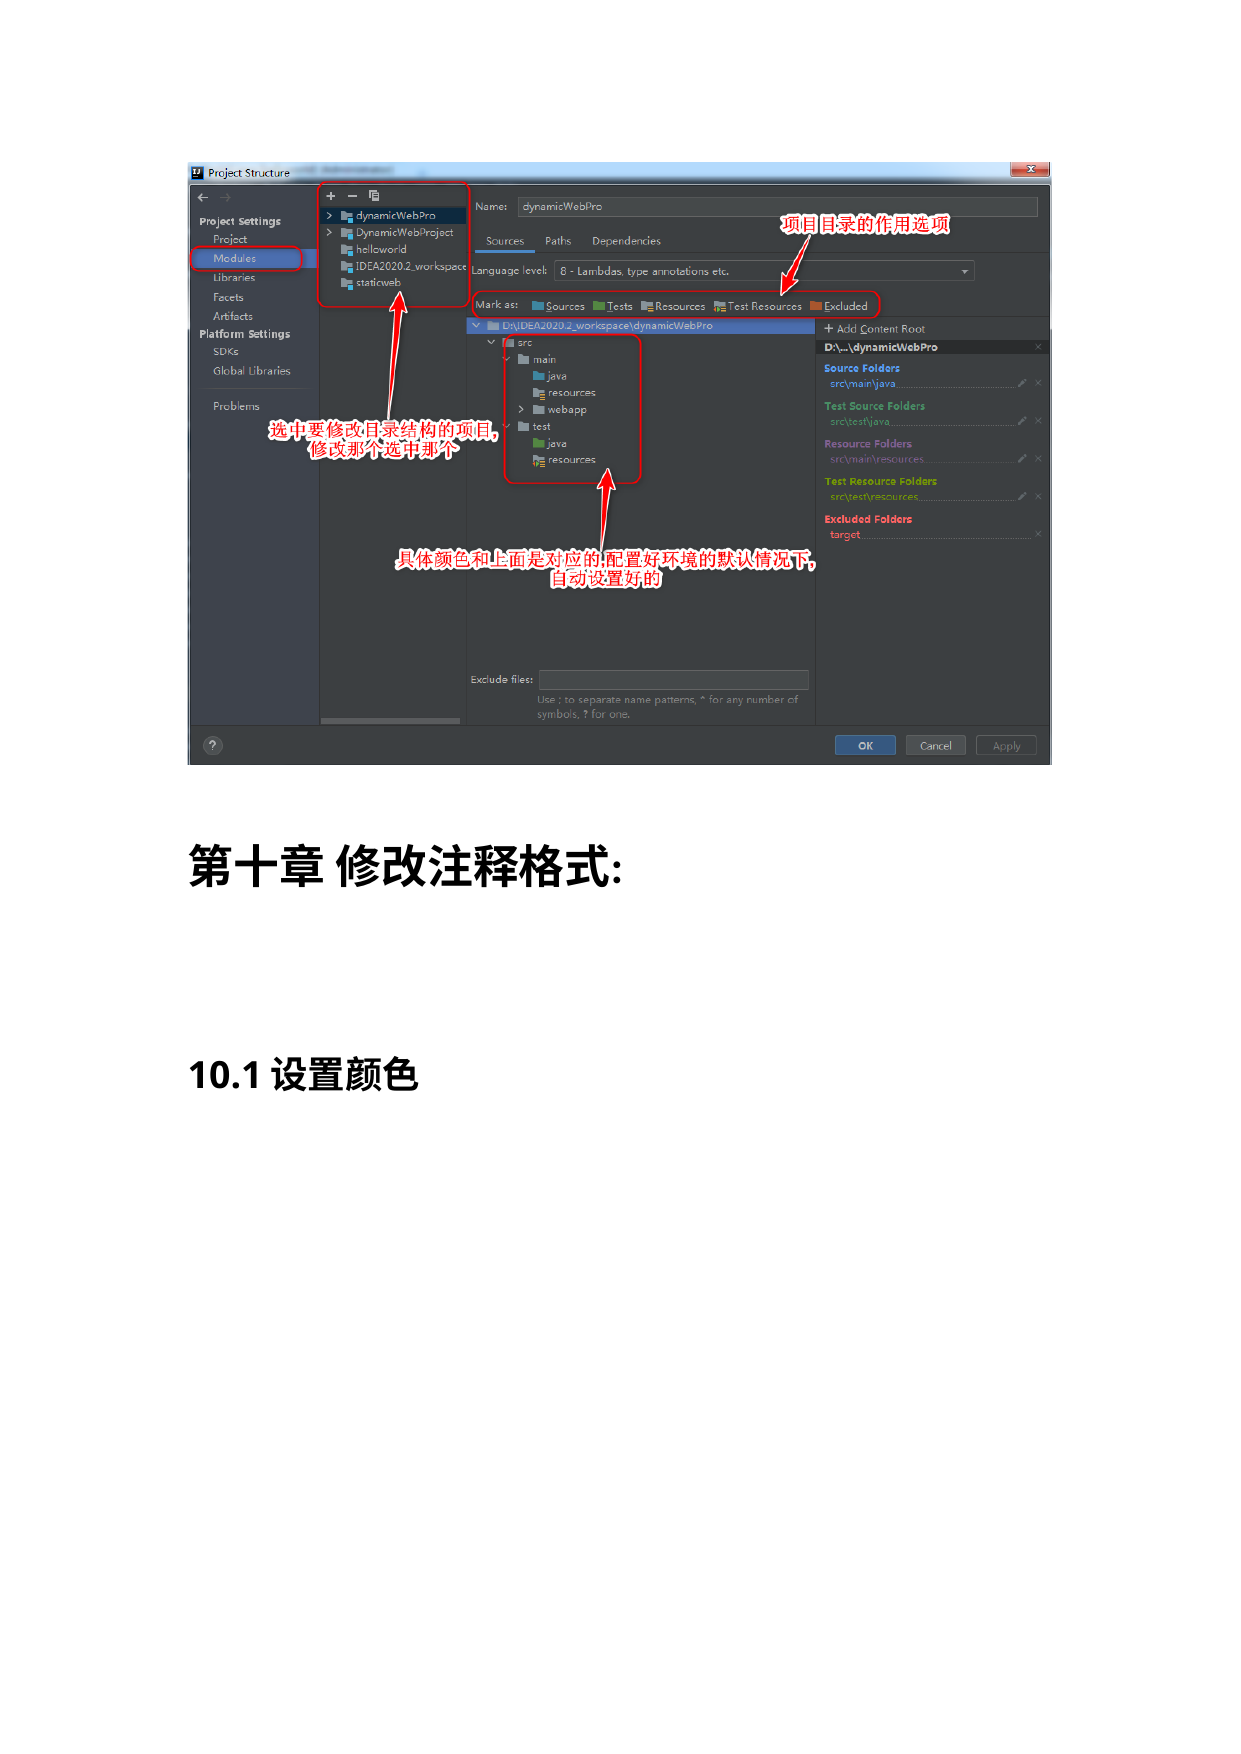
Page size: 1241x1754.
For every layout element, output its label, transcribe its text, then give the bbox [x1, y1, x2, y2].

picture [187, 162, 1052, 765]
subtitle 修改注释格式: [187, 815, 1053, 912]
text 10.1设置颜色 [187, 1039, 1053, 1104]
